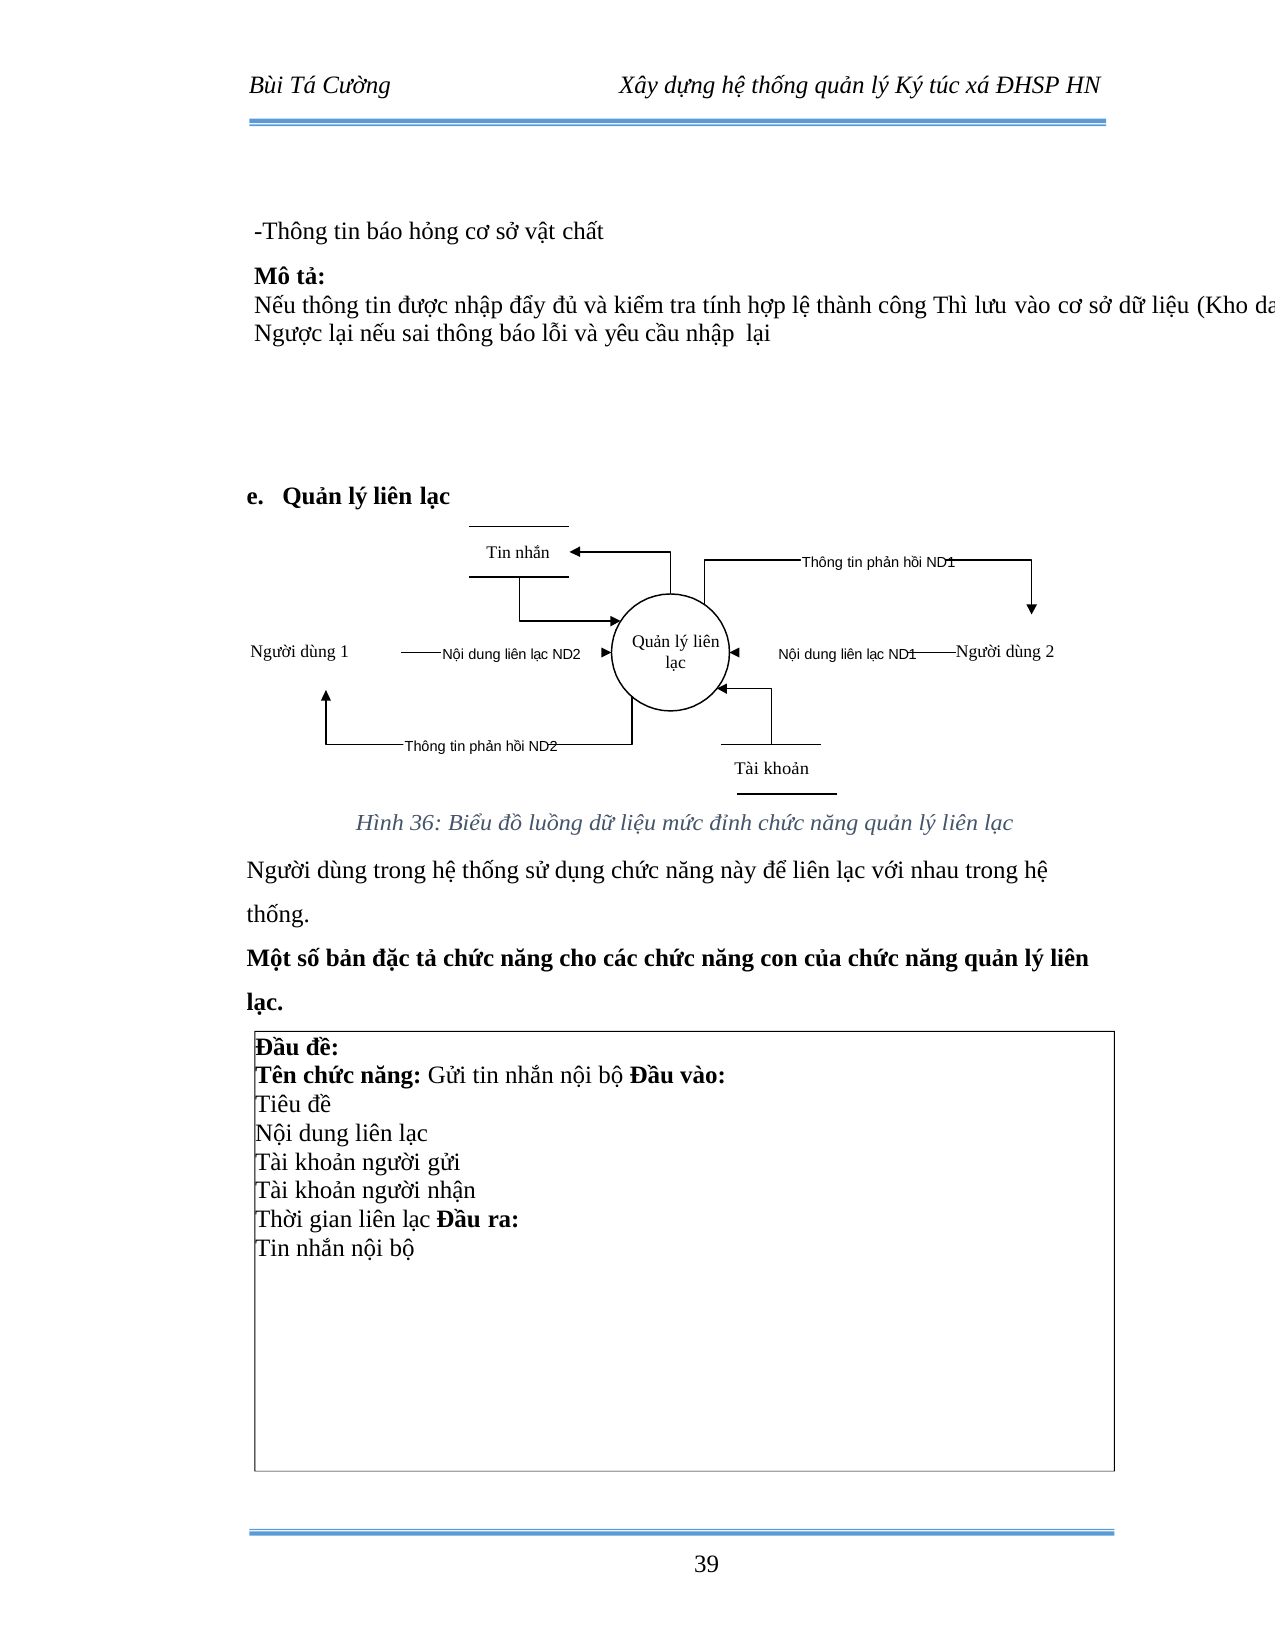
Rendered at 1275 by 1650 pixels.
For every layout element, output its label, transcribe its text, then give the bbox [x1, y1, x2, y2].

text Hình 36: Biểu đồ luồng dữ liệu mức đỉnh chức năng quản lý liên lạc [356, 809, 1157, 836]
text Người dùng trong hệ thống sử dụng chức năng này để liên lạc với nhau trong hệ thống. [246, 855, 1103, 928]
subtitle Một số bản đặc tả chức năng cho các chức năng con của chức năng quản lý liên lạc. [246, 943, 1103, 1015]
text Tài khoản [397, 538, 1146, 778]
list Quản lý liên lạc [246, 481, 1157, 509]
